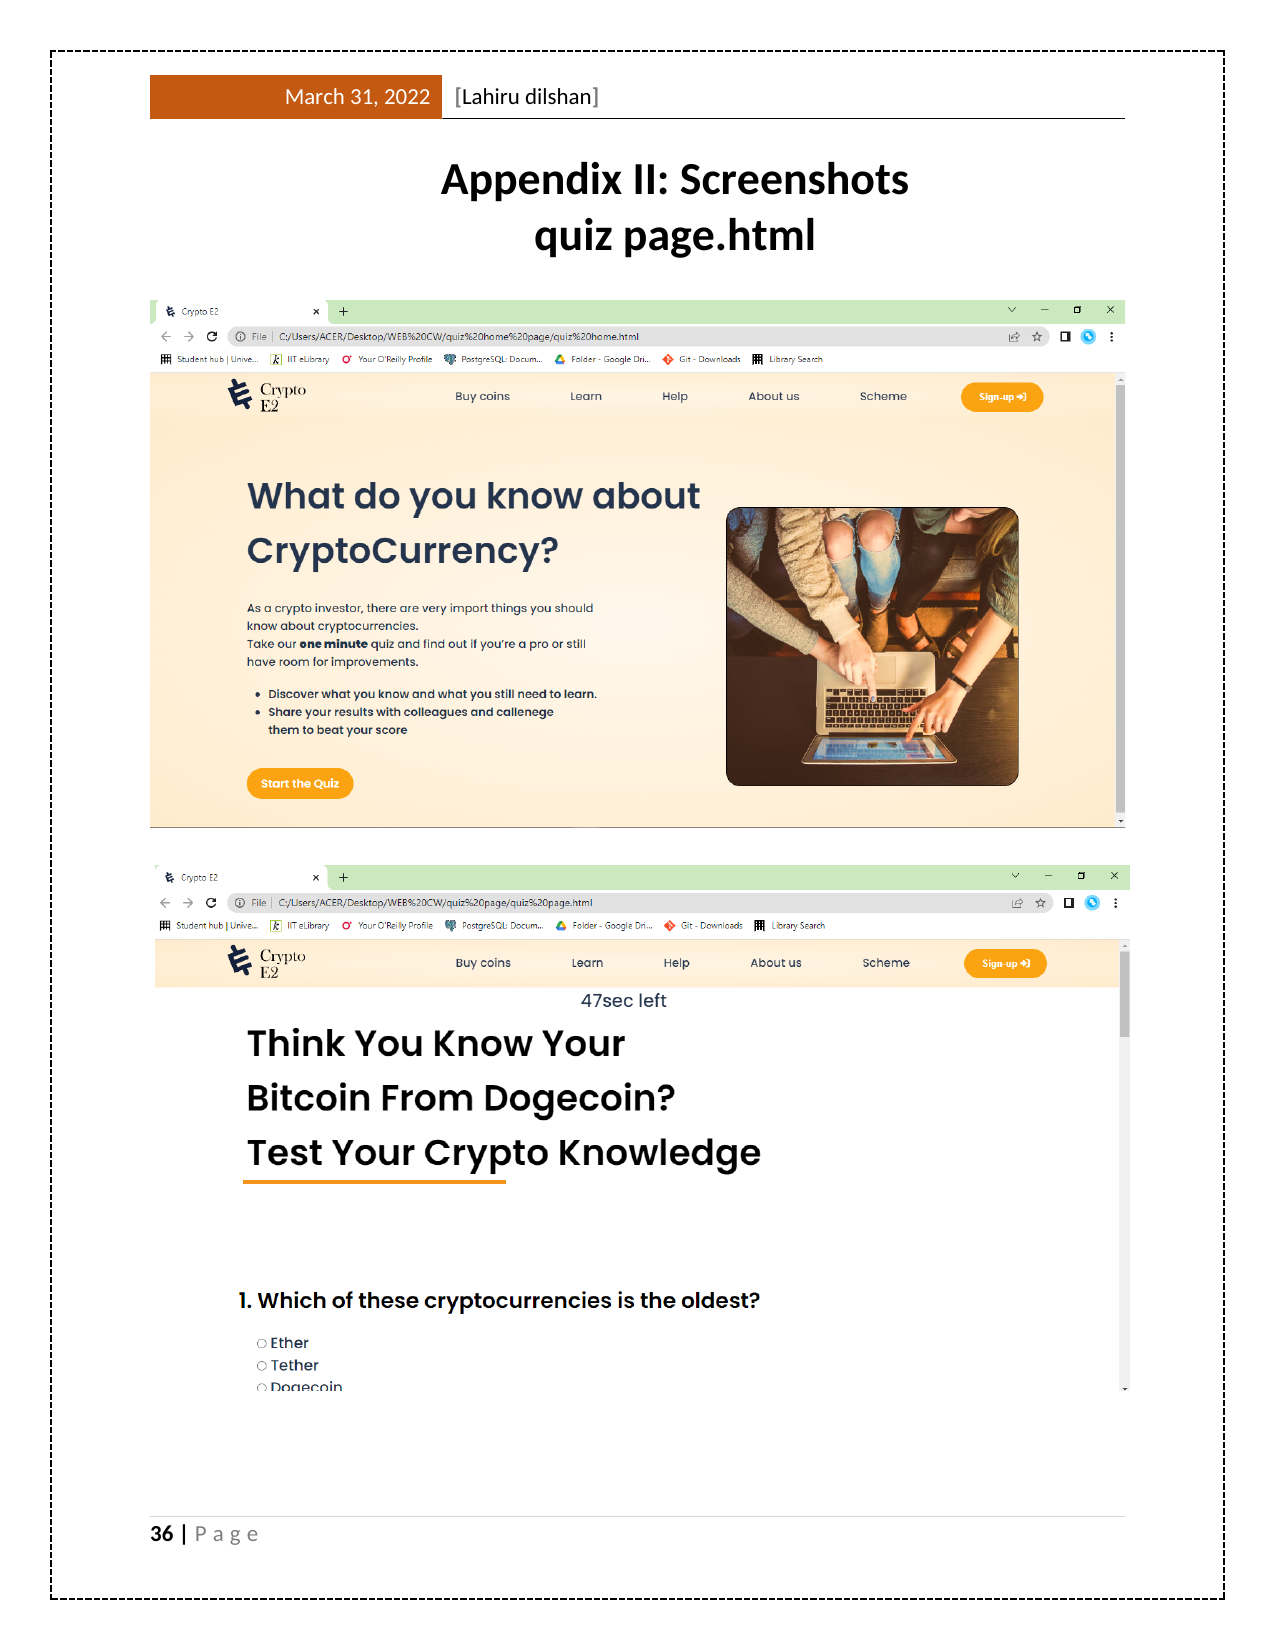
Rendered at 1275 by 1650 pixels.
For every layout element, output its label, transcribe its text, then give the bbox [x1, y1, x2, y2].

list Appendix II: Screenshots [225, 150, 1125, 206]
list quiz page.html [225, 206, 1125, 262]
